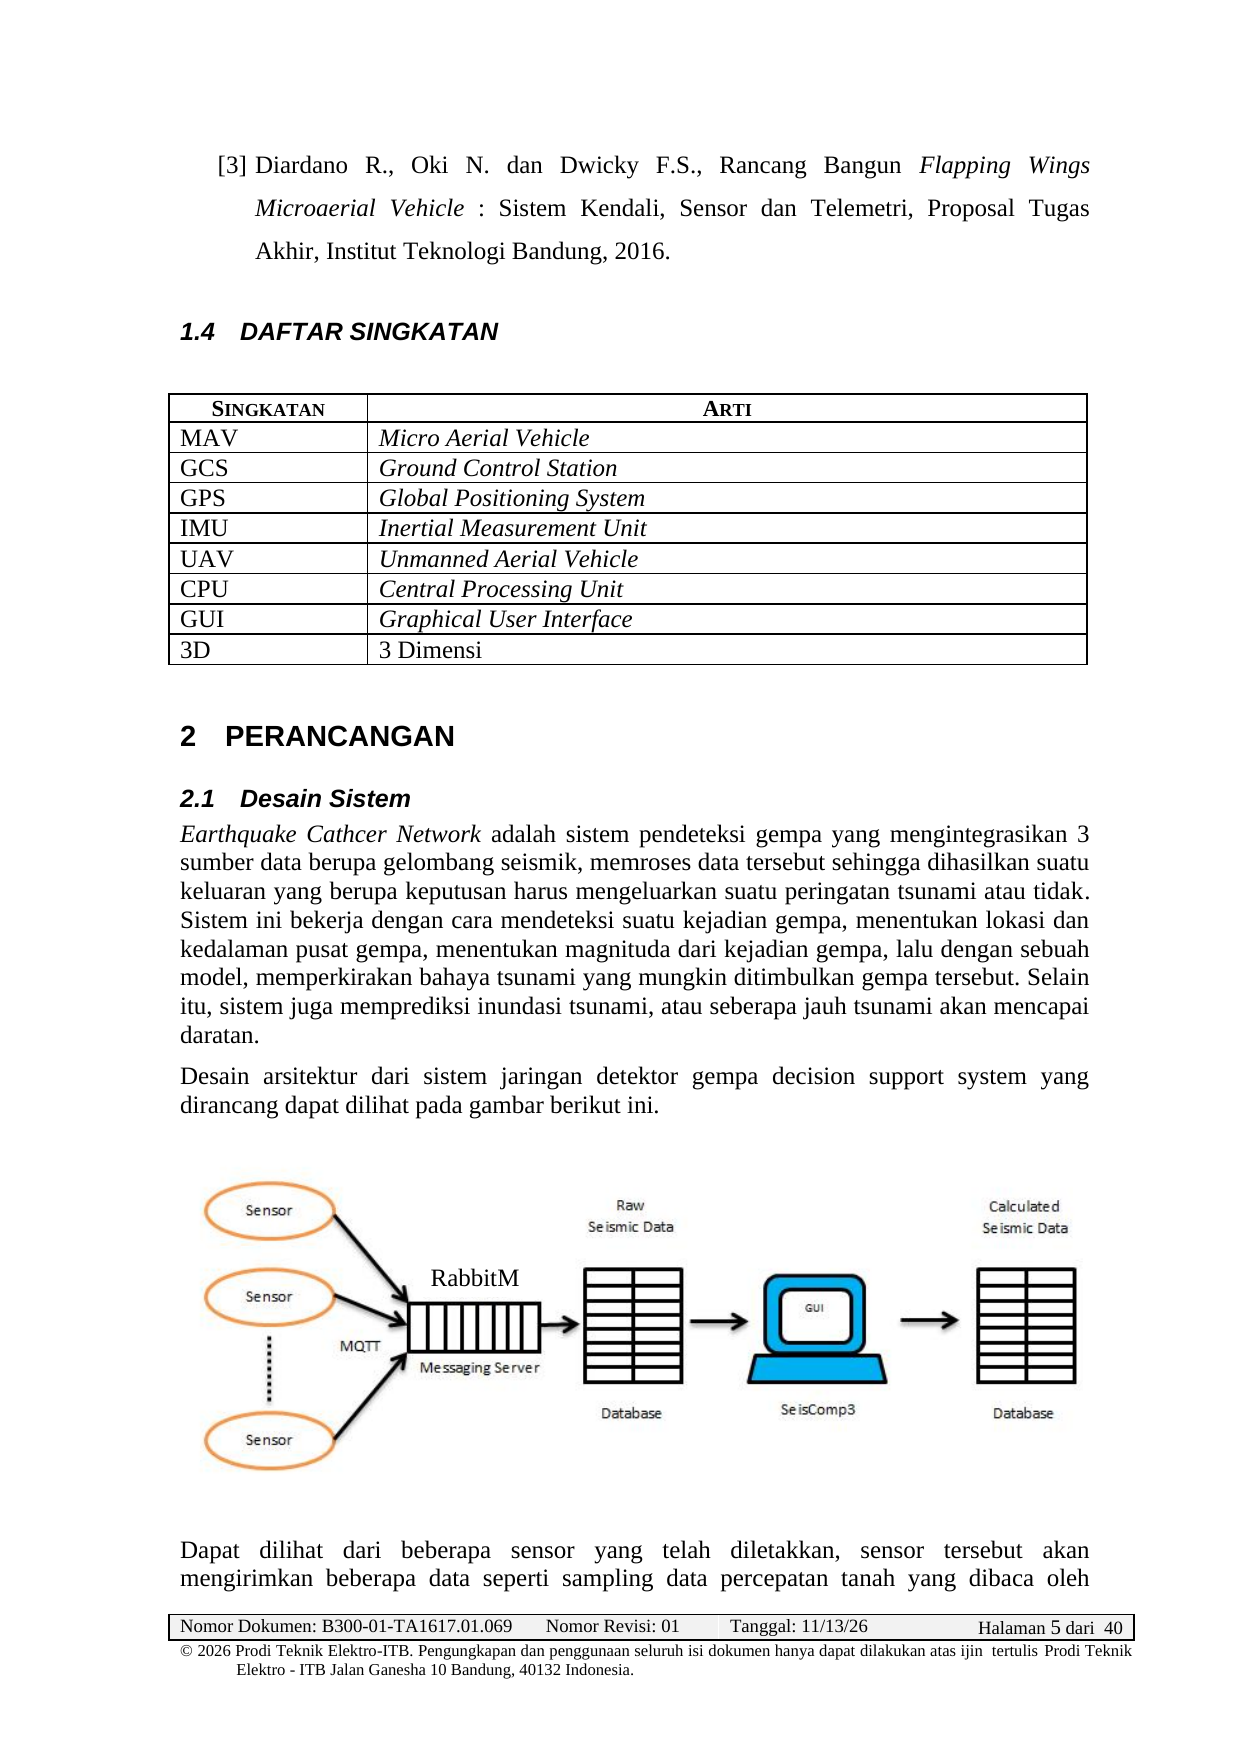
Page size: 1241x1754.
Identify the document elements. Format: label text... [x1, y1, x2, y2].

text Desain arsitektur dari sistem jaringan detektor gempa decision support system yang dirancang dapat dilihat pada gambar berikut ini. [180, 1061, 1090, 1119]
table_cell GPS [170, 483, 367, 512]
picture [180, 1147, 1121, 1506]
table_cell IMU [170, 514, 367, 542]
list [3] Diardano R., Oki N. dan Dwicky F.S., Rancang Bangun Flapping Wings Microaerial Vehicle : Sistem Kendali, Sensor dan Telemetri, Proposal Tugas Akhir, Institut Teknologi Bandung, 2016. [208, 150, 1090, 265]
table_cell Unmanned Aerial Vehicle [368, 544, 1086, 573]
table_cell 3D [170, 635, 367, 663]
table_header Arti [368, 395, 1086, 421]
table_cell CPU [170, 574, 367, 603]
table_cell 3 Dimensi [368, 635, 1086, 663]
table_cell UAV [170, 544, 367, 573]
table_cell Inertial Measurement Unit [368, 514, 1086, 542]
table_cell Ground Control Station [368, 453, 1086, 482]
table_cell Global Positioning System [368, 483, 1086, 512]
subtitle Desain Sistem [180, 784, 1090, 812]
subtitle DAFTAR SINGKATAN [180, 317, 1090, 346]
text Earthquake Cathcer Network adalah sistem pendeteksi gempa yang mengintegrasikan 3 sumber data berupa gelombang seismik, memroses data tersebut sehingga dihasilkan suatu keluaran yang berupa keputusan harus mengeluarkan suatu peringatan tsunami atau tidak. Sistem ini bekerja dengan cara mendeteksi suatu kejadian gempa, menentukan lokasi dan kedalaman pusat gempa, menentukan magnituda dari kejadian gempa, lalu dengan sebuah model, memperkirakan bahaya tsunami yang mungkin ditimbulkan gempa tersebut. Selain itu, sistem juga memprediksi inundasi tsunami, atau seberapa jauh tsunami akan mencapai daratan. [180, 819, 1090, 1049]
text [180, 1535, 1090, 1592]
table_header Singkatan [170, 395, 367, 421]
table_cell MAV [170, 423, 367, 451]
table_cell Central Processing Unit [368, 574, 1086, 603]
table_cell GCS [170, 453, 367, 482]
table_cell Graphical User Interface [368, 605, 1086, 633]
table_cell Micro Aerial Vehicle [368, 423, 1086, 451]
table_cell GUI [170, 605, 367, 633]
subtitle PERANCANGAN [180, 719, 1090, 752]
